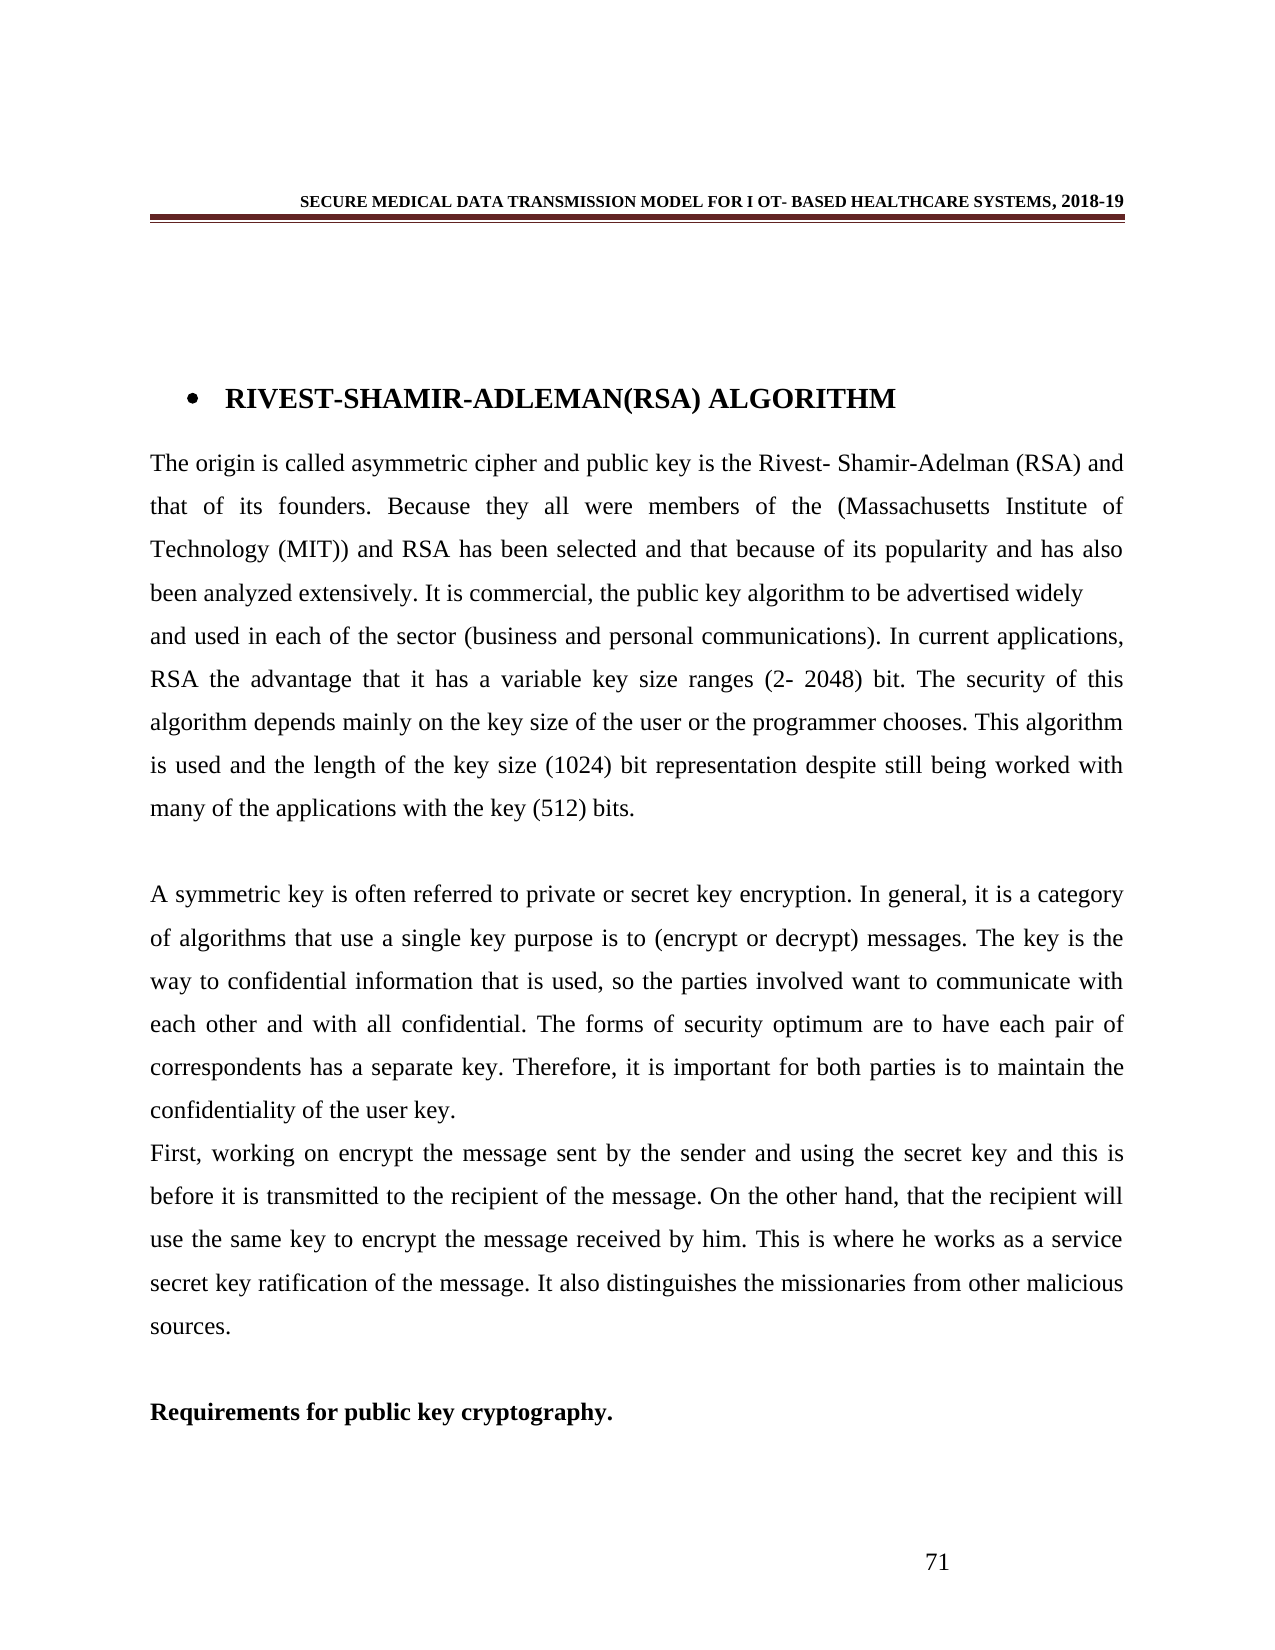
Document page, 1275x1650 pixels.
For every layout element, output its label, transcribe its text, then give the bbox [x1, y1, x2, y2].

list RIVEST-SHAMIR-ADLEMAN(RSA) ALGORITHM [187, 381, 1125, 415]
text The origin is called asymmetric cipher and public key is the Rivest- Shamir-Adelman (RSA) and that of its founders. Because they all were members of the (Massachusetts Institute of Technology (MIT)) and RSA has been selected and that because of its popularity and has also been analyzed extensively. It is commercial, the public key algorithm to be advertised widely [150, 448, 1125, 606]
text A symmetric key is often referred to private or secret key encryption. In general, it is a category of algorithms that use a single key purpose is to (encrypt or decrypt) messages. The key is the way to confidential information that is used, so the parties involved want to communicate with each other and with all confidential. The forms of security optimum are to have each pair of correspondents has a separate key. Therefore, it is important for both parties is to maintain the confidentiality of the user key. [150, 879, 1125, 1124]
text Requirements for public key cryptography. [150, 1397, 1125, 1426]
text and used in each of the sector (business and personal communications). In current applications, RSA the advantage that it has a variable key size ranges (2- 2048) bit. The security of this algorithm depends mainly on the key size of the user or the programmer chooses. This algorithm is used and the length of the key size (1024) bit representation despite still being worked with many of the applications with the key (512) bits. [150, 621, 1125, 822]
text First, working on encrypt the message sent by the sender and using the secret key and this is before it is transmitted to the recipient of the message. On the other hand, that the recipient will use the same key to encrypt the message received by him. This is where he works as a service secret key ratification of the message. It also distinguishes the missionaries from other malicious sources. [150, 1138, 1125, 1339]
